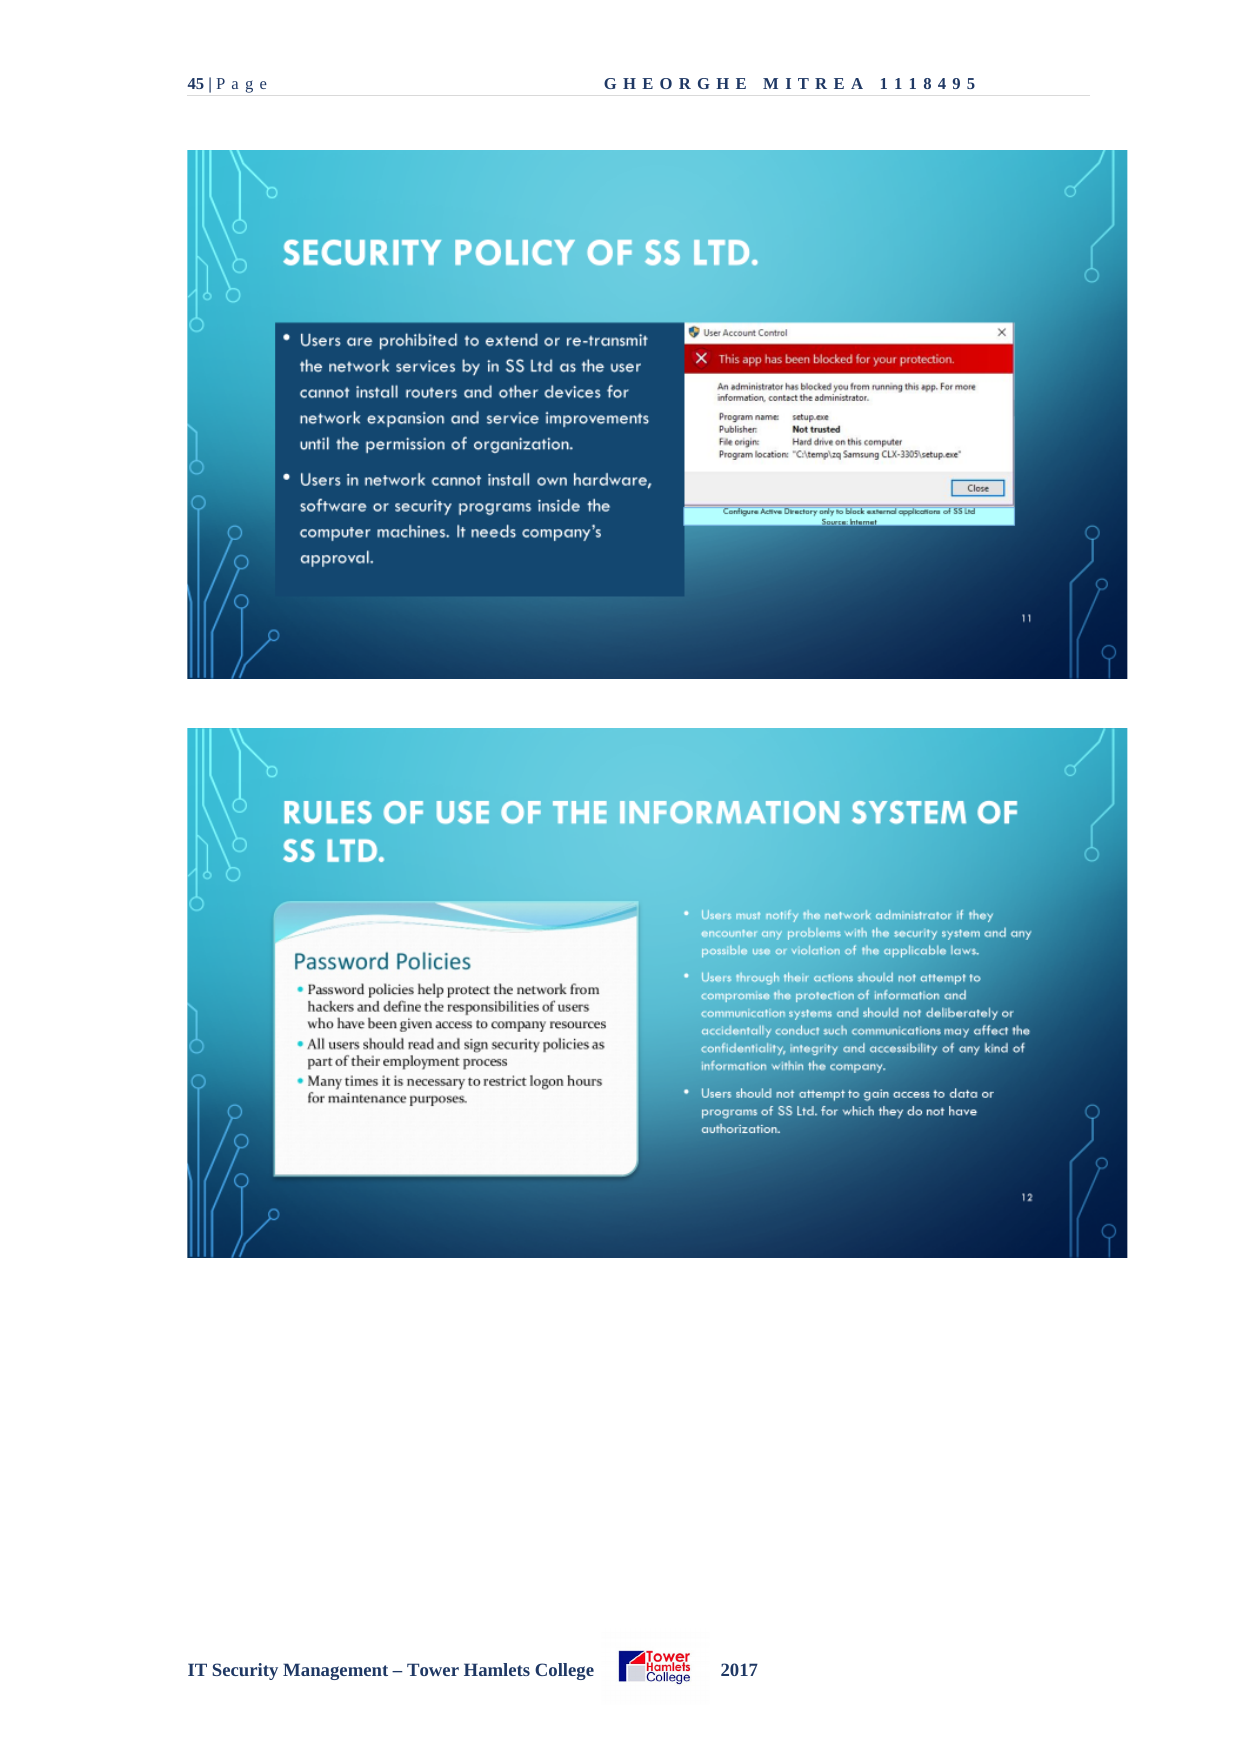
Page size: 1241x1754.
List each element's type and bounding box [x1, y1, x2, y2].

picture [187, 150, 1128, 679]
picture [601, 1628, 710, 1705]
picture [187, 728, 1128, 1258]
